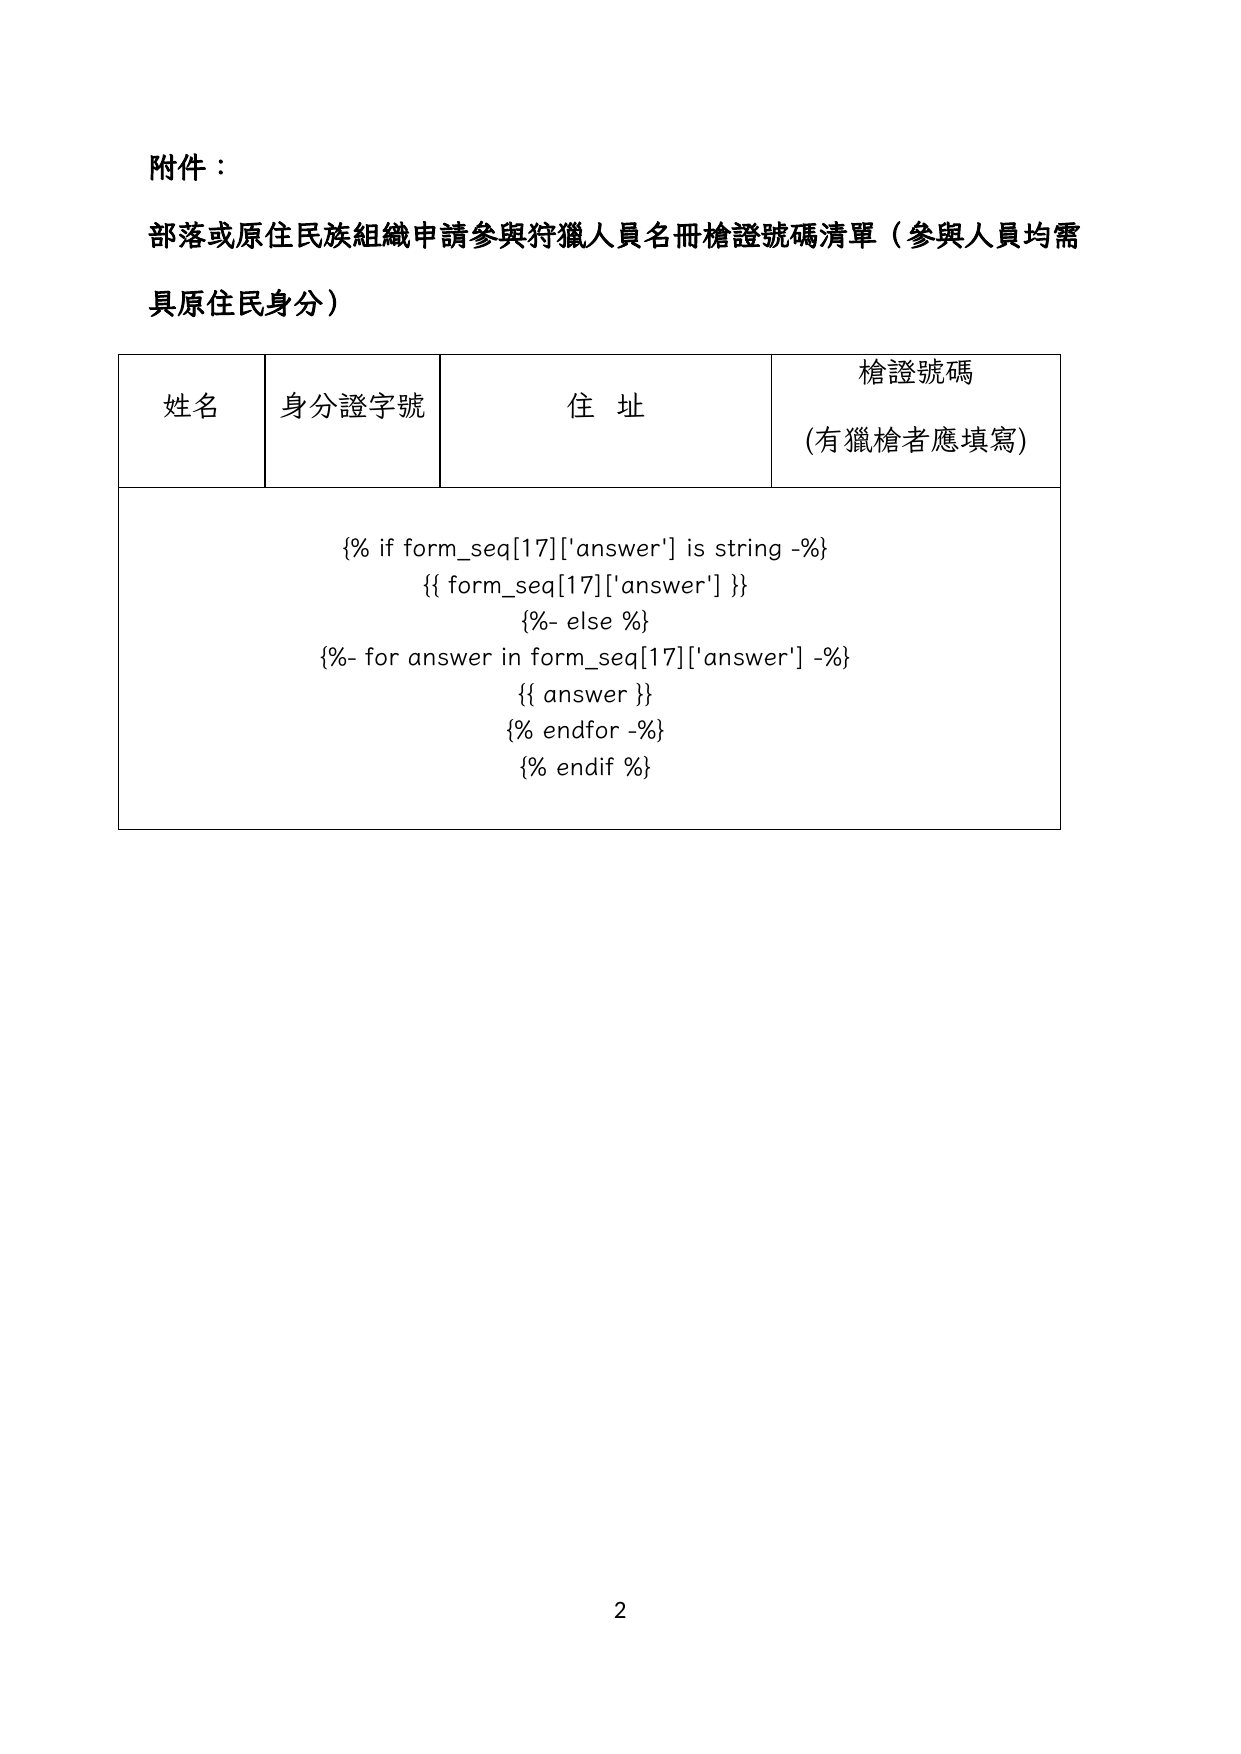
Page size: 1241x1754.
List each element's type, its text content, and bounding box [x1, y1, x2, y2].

table_header 身分證字號 [266, 355, 439, 487]
table_header 住 址 [441, 355, 771, 487]
table_cell {% if form_seq[17]['answer'] is string -%} {{ form_seq[17]['answer'] }} {%- else %} {%- for answer in form_seq[17]['answer'] -%} {{ answer }} {% endfor -%} {% endif %} [119, 488, 1060, 829]
text 附件： 部落或原住民族組織申請參與狩獵人員名冊槍證號碼清單（參與人員均需具原住民身分） [148, 150, 1092, 319]
table_header 槍證號碼 (有獵槍者應填寫) [772, 355, 1060, 487]
table_header 姓名 [119, 355, 264, 487]
